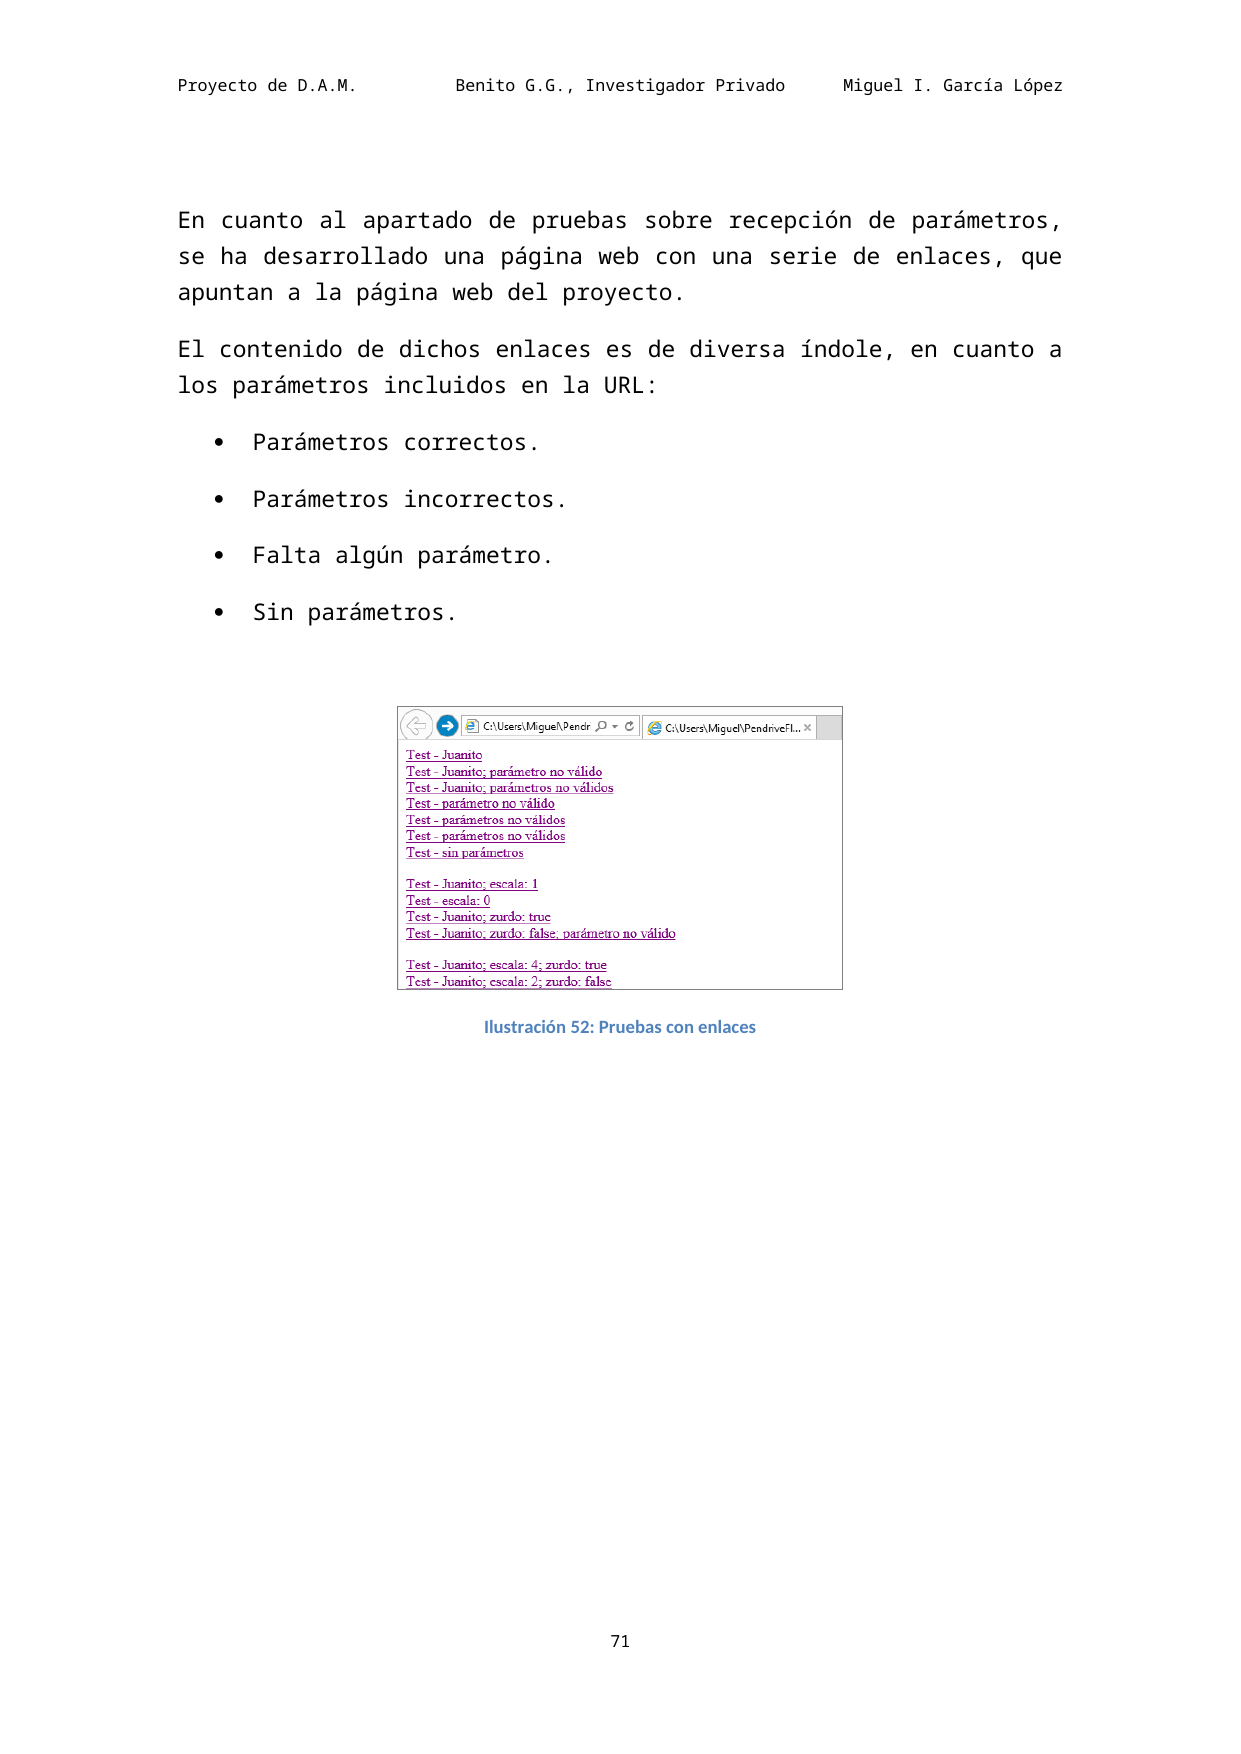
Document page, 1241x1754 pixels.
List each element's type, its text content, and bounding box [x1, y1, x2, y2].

list Sin parámetros. [215, 596, 1063, 627]
list El contenido de dichos enlaces es de diversa índole, en cuanto a los parámetros incluidos en la URL: [177, 333, 1063, 400]
list Parámetros incorrectos. [215, 482, 1063, 514]
list Parámetros correctos. [215, 426, 1063, 457]
list En cuanto al apartado de pruebas sobre recepción de parámetros, se ha desarrollado una página web con una serie de enlaces, que apuntan a la página web del proyecto. [177, 204, 1063, 307]
list Falta algún parámetro. [215, 539, 1063, 571]
